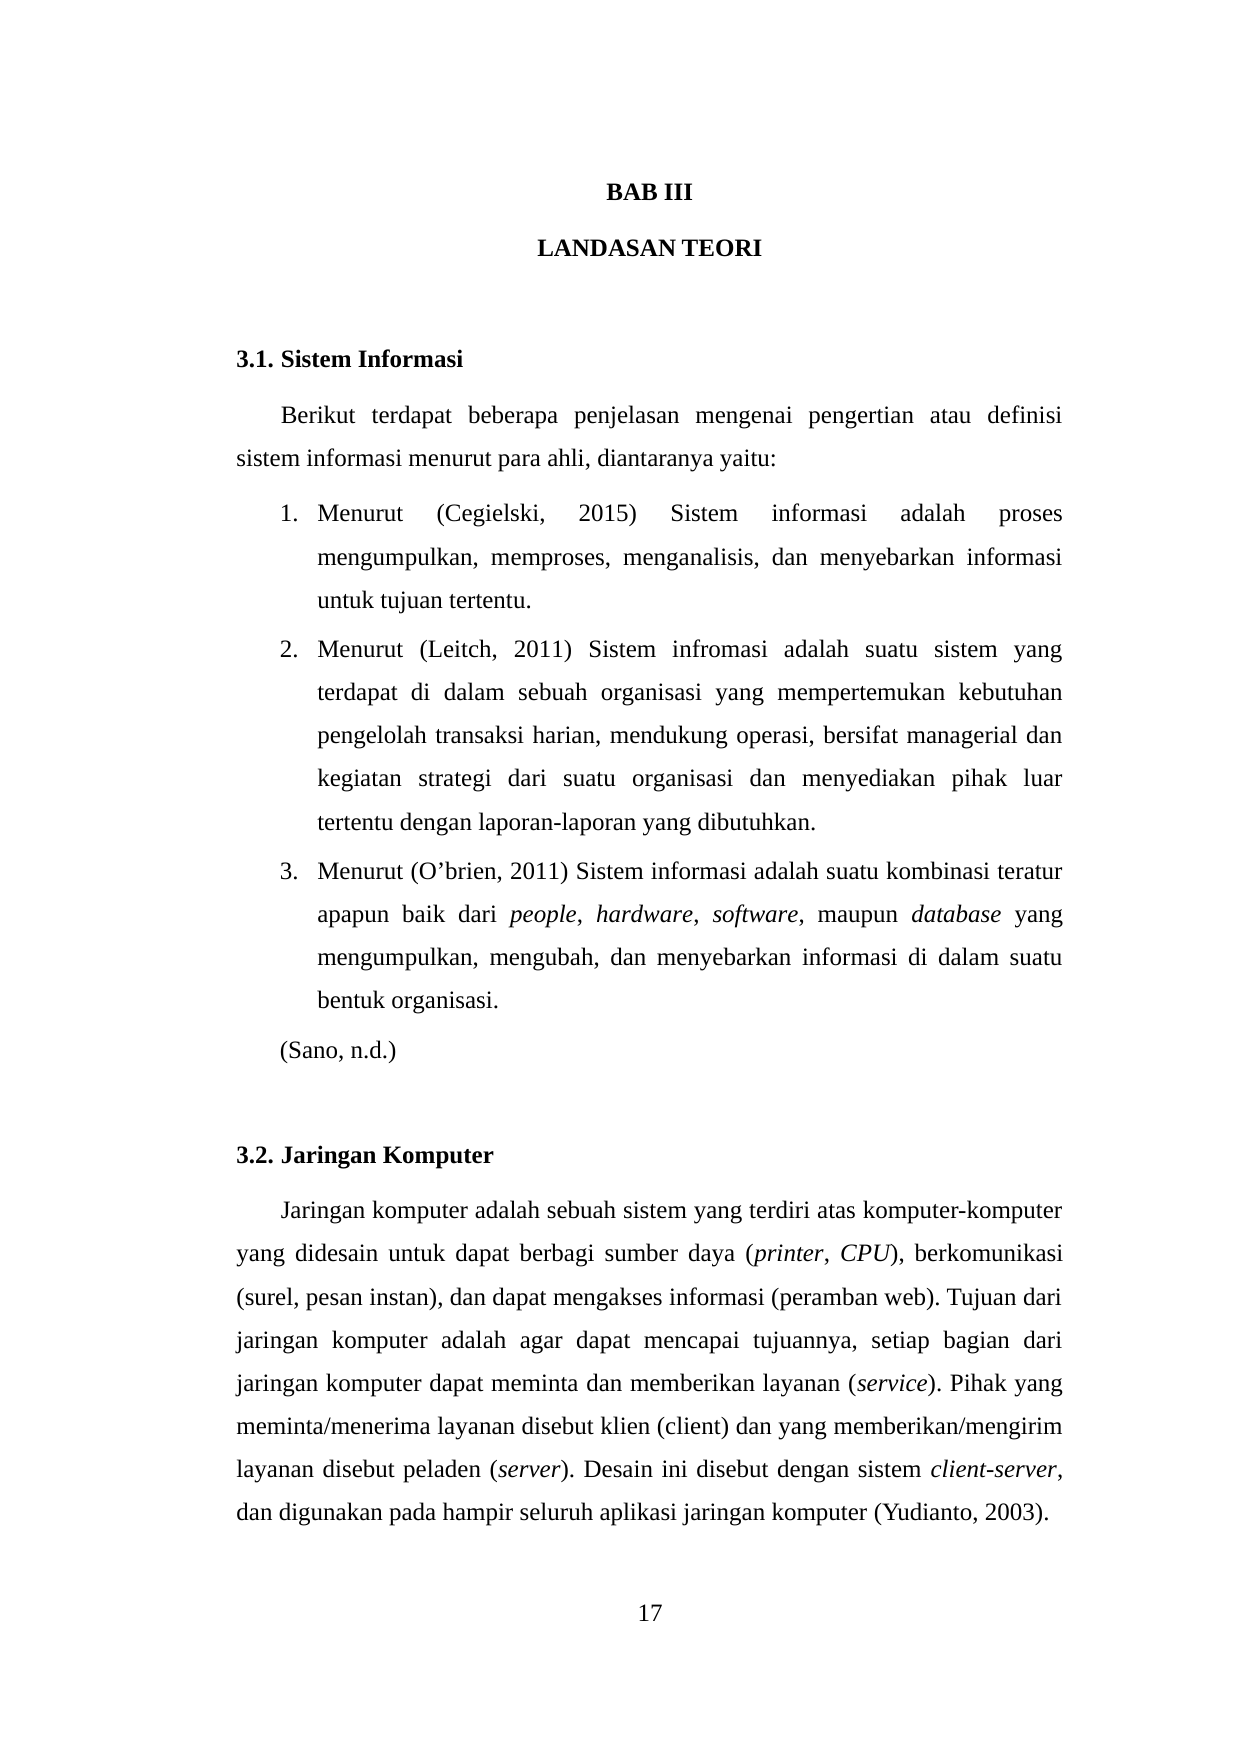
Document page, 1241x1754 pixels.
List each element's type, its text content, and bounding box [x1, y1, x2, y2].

text Jaringan Komputer [236, 1140, 1063, 1168]
list Menurut Sistem informasi adalah suatu kombinasi teratur apapun baik dari people, hardware, software, maupun database yang mengumpulkan, mengubah, dan menyebarkan informasi di dalam suatu bentuk organisasi. [279, 856, 1063, 1014]
text BAB III [236, 177, 1063, 206]
text Sistem Informasi [236, 344, 1063, 373]
list Menurut Sistem infromasi adalah suatu sistem yang terdapat di dalam sebuah organisasi yang mempertemukan kebutuhan pengelolah transaksi harian, mendukung operasi, bersifat managerial dan kegiatan strategi dari suatu organisasi dan menyediakan pihak luar tertentu dengan laporan-laporan yang dibutuhkan. [279, 634, 1063, 835]
list Menurut Sistem informasi adalah proses mengumpulkan, memproses, menganalisis, dan menyebarkan informasi untuk tujuan tertentu. [279, 498, 1063, 613]
text Berikut terdapat beberapa penjelasan mengenai pengertian atau definisi sistem informasi menurut para ahli, diantaranya yaitu: [236, 400, 1063, 472]
text Jaringan komputer adalah sebuah sistem yang terdiri atas komputer-komputer yang didesain untuk dapat berbagi sumber daya (printer, CPU), berkomunikasi (surel, pesan instan), dan dapat mengakses informasi (peramban web). Tujuan dari jaringan komputer adalah agar dapat mencapai tujuannya, setiap bagian dari jaringan komputer dapat meminta dan memberikan layanan (service). Pihak yang meminta/menerima layanan disebut klien (client) dan yang memberikan/mengirim layanan disebut peladen (server). Desain ini disebut dengan sistem client-server, dan digunakan pada hampir seluruh aplikasi jaringan komputer . [236, 1195, 1063, 1526]
text LANDASAN TEORI [236, 233, 1063, 262]
